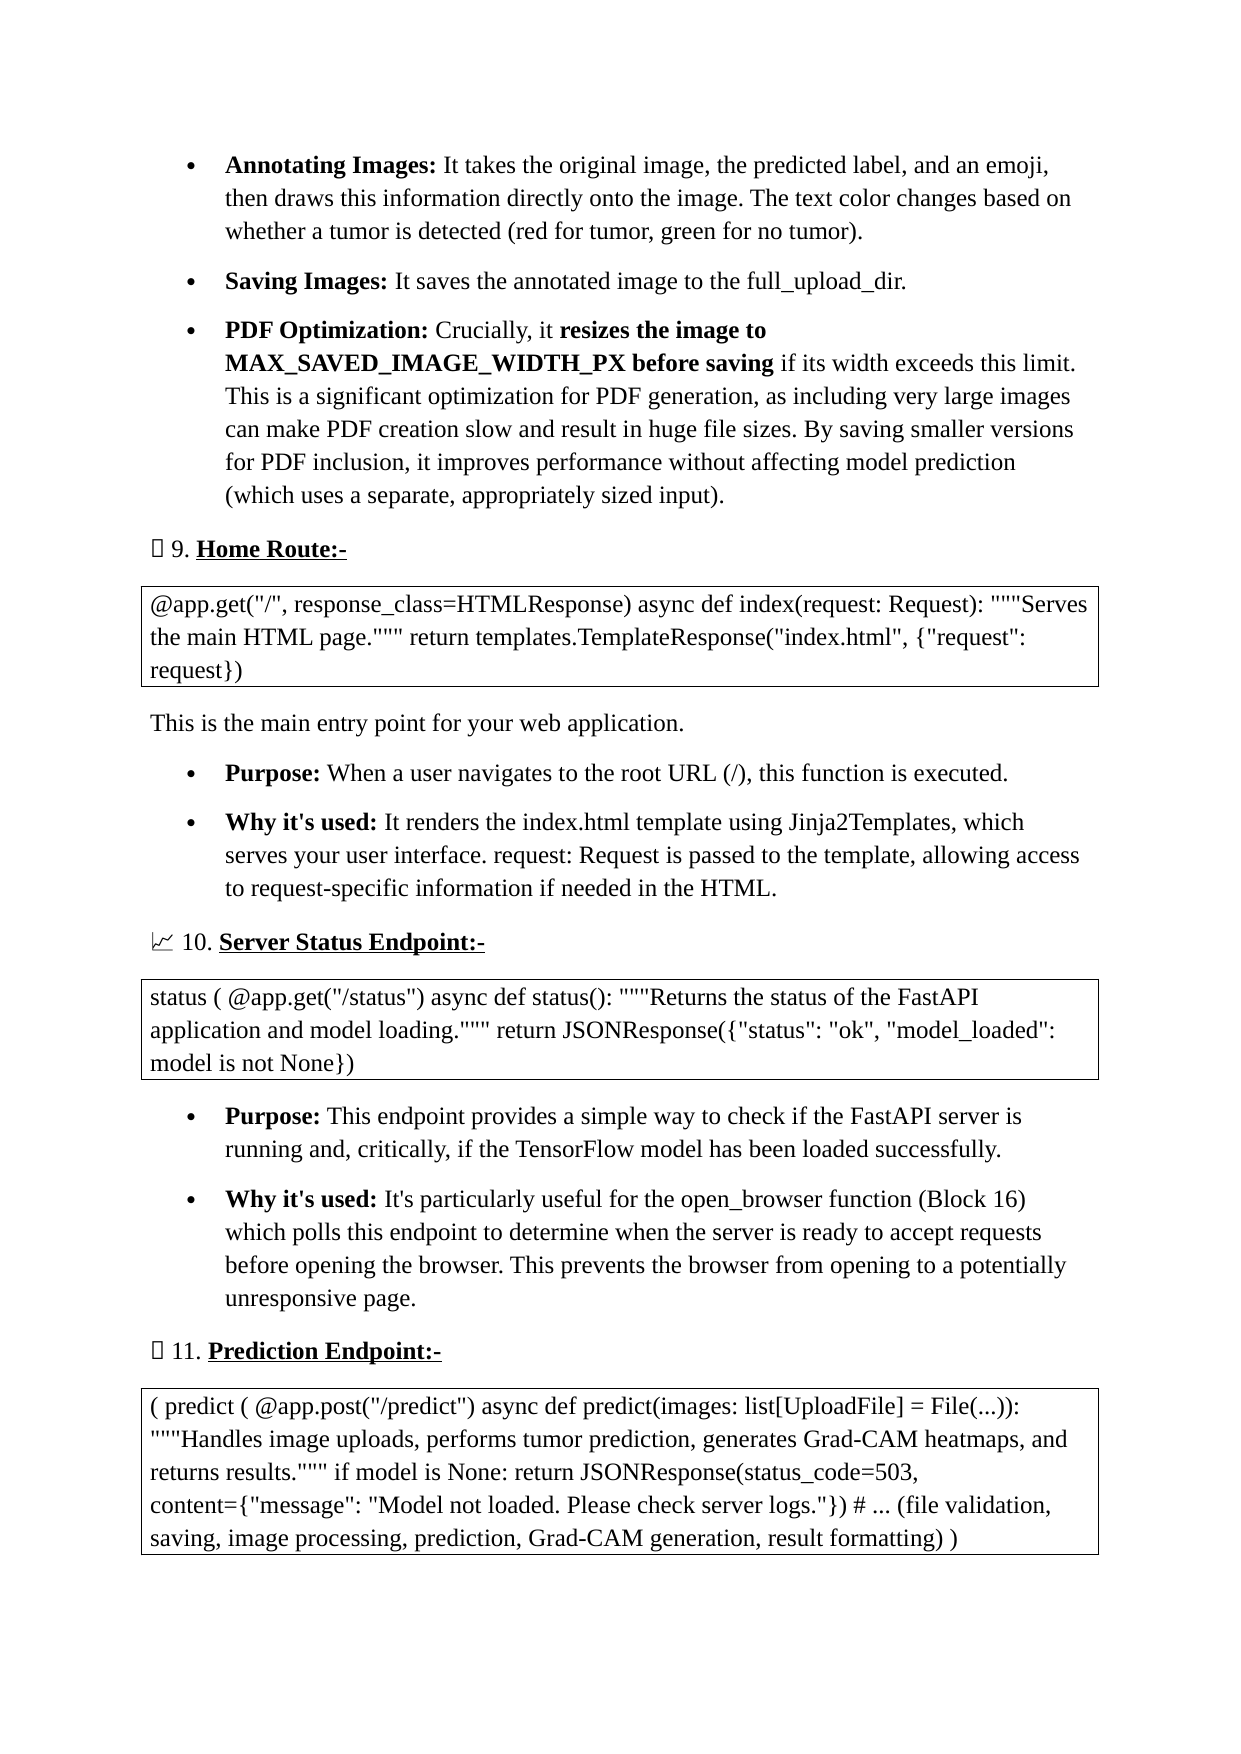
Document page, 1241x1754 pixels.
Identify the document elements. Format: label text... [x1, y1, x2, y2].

text 📈 10. Server Status Endpoint:- [150, 923, 1090, 957]
list Why it's used: It's particularly useful for the open_browser function (Block 16) which polls this endpoint to determine when the server is ready to accept requests before opening the browser. This prevents the browser from opening to a potentially unresponsive page. [187, 1184, 1090, 1311]
list Annotating Images: It takes the original image, the predicted label, and an emoji, then draws this information directly onto the image. The text color changes based on whether a tumor is detected (red for tumor, green for no tumor). [187, 150, 1090, 245]
text 🌐 9. Home Route:- [150, 530, 1090, 564]
list Purpose: This endpoint provides a simple way to check if the FastAPI server is running and, critically, if the TensorFlow model has been loaded successfully. [187, 1101, 1090, 1163]
text status ( @app.get("/status") async def status(): """Returns the status of the FastAPI application and model loading.""" return JSONResponse({"status": "ok", "model_loaded": model is not None}) [142, 980, 1098, 1079]
text ( predict ( @app.post("/predict") async def predict(images: list[UploadFile] = File(...)): """Handles image uploads, performs tumor prediction, generates Grad-CAM heatmaps, and returns results.""" if model is None: return JSONResponse(status_code=503, content={"message": "Model not loaded. Please check server logs."}) # ... (file validation, saving, image processing, prediction, Grad-CAM generation, result formatting) ) [142, 1389, 1098, 1554]
text 🚀 11. Prediction Endpoint:- [150, 1332, 1090, 1366]
list Why it's used: It renders the index.html template using Jinja2Templates, which serves your user interface. request: Request is passed to the template, allowing access to request-specific information if needed in the HTML. [187, 807, 1090, 902]
list Saving Images: It saves the annotated image to the full_upload_dir. [187, 266, 1090, 294]
list PDF Optimization: Crucially, it resizes the image to MAX_SAVED_IMAGE_WIDTH_PX before saving if its width exceeds this limit. This is a significant optimization for PDF generation, as including very large images can make PDF creation slow and result in huge file sizes. By saving smaller versions for PDF inclusion, it improves performance without affecting model prediction (which uses a separate, appropriately sized input). [187, 315, 1090, 509]
list Purpose: When a user navigates to the root URL (/), this function is executed. [187, 758, 1090, 786]
text @app.get("/", response_class=HTMLResponse) async def index(request: Request): """Serves the main HTML page.""" return templates.TemplateResponse("index.html", {"request": request}) [142, 587, 1098, 686]
text This is the main entry point for your web application. [150, 708, 1090, 737]
